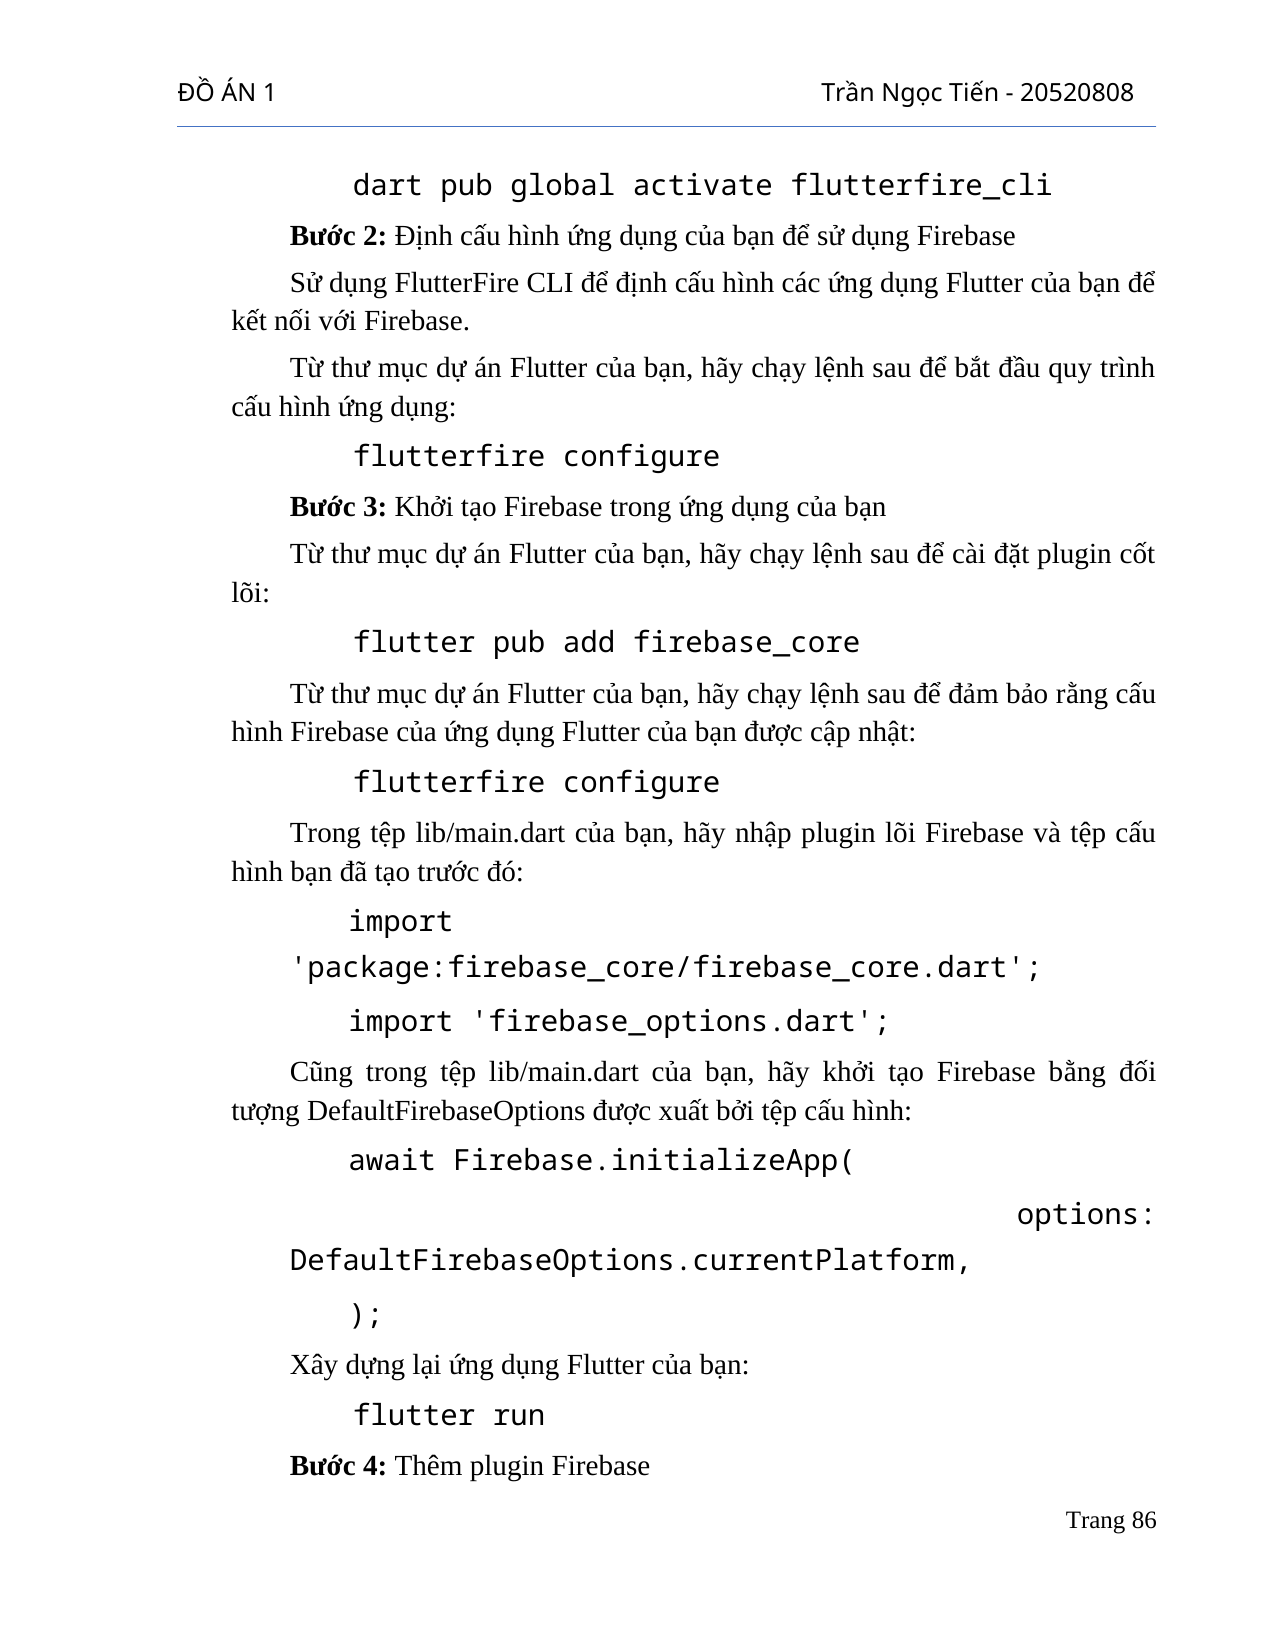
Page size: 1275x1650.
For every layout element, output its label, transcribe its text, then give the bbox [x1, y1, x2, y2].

text Bước 2: Định cấu hình ứng dụng của bạn để sử dụng Firebase [231, 218, 1156, 251]
text import 'package:firebase_core/firebase_core.dart'; [289, 901, 1156, 986]
text Từ thư mục dự án Flutter của bạn, hãy chạy lệnh sau để đảm bảo rằng cấu hình Firebase của ứng dụng Flutter của bạn được cập nhật: [231, 676, 1156, 748]
text Từ thư mục dự án Flutter của bạn, hãy chạy lệnh sau để bắt đầu quy trình cấu hình ứng dụng: [231, 350, 1156, 422]
text Cũng trong tệp lib/main.dart của bạn, hãy khởi tạo Firebase bằng đối tượng DefaultFirebaseOptions được xuất bởi tệp cấu hình: [231, 1054, 1156, 1126]
text Bước 4: Thêm plugin Firebase [231, 1448, 1156, 1481]
text Từ thư mục dự án Flutter của bạn, hãy chạy lệnh sau để cài đặt plugin cốt lõi: [231, 536, 1156, 608]
text flutter pub add firebase_core [294, 622, 1156, 661]
text Bước 3: Khởi tạo Firebase trong ứng dụng của bạn [231, 489, 1156, 523]
text Sử dụng FlutterFire CLI để định cấu hình các ứng dụng Flutter của bạn để kết nối với Firebase. [231, 265, 1156, 337]
text Trong tệp lib/main.dart của bạn, hãy nhập plugin lõi Firebase và tệp cấu hình bạn đã tạo trước đó: [231, 815, 1156, 887]
text Xây dựng lại ứng dụng Flutter của bạn: [231, 1347, 1156, 1381]
text await Firebase.initializeApp( [289, 1139, 1156, 1179]
text dart pub global activate flutterfire_cli [294, 164, 1156, 203]
text import 'firebase_options.dart'; [289, 1000, 1156, 1040]
text flutterfire configure [294, 436, 1156, 475]
text ); [289, 1293, 1156, 1333]
text options: DefaultFirebaseOptions.currentPlatform, [289, 1193, 1156, 1279]
text flutterfire configure [294, 761, 1156, 801]
text flutter run [294, 1394, 1156, 1433]
